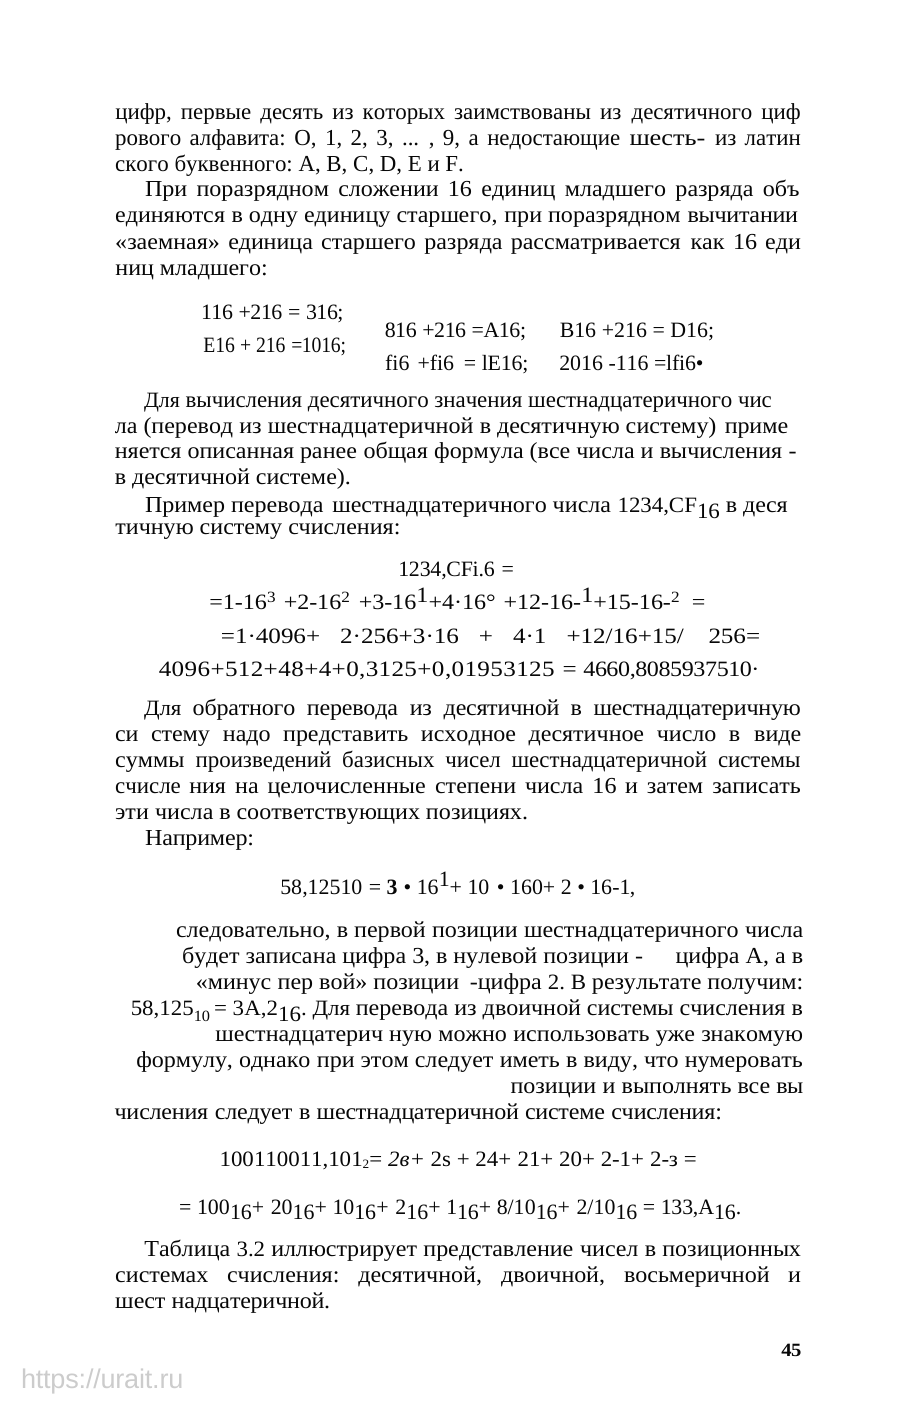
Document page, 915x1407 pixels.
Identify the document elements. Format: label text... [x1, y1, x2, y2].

text fi6 +fi6 = lE16; [385, 350, 528, 376]
text Для вычисления десятичного значения шестнадцатеричного чис­ ла (перевод из шестнадцатеричной в десятичную систему) приме­ няется описанная ранее общая формула (все числа и вычисления - в десятичной системе). [114, 387, 799, 490]
text числения следует в шестнадцатеричной системе счисления: [20, 1099, 817, 1125]
text При поразрядном сложении 16 единиц младшего разряда объ­ единяются в одну единицу старшего, при поразрядном вычитании [115, 176, 801, 228]
text 1234,CFi.6 = [256, 556, 657, 581]
text Например: [145, 824, 817, 851]
text Е16 + 216 =1016; [203, 332, 351, 357]
text 45 [8, 1339, 802, 1361]
text цифр, первые десять из которых заимствованы из десятичного циф­ рового алфавита: О, 1, 2, 3, ... , 9, а недостающие шесть- из латин­ ского буквенного: А, В, С, D, Е и F. [115, 99, 801, 176]
text «заемная» единица старшего разряда рассматривается как 16 еди­ ниц младшего: [115, 228, 801, 281]
text 100110011,1012= 2в+ 2s + 24+ 21+ 20+ 2-1+ 2-з = [100, 1146, 817, 1171]
text Для обратного перевода из десятичной в шестнадцатеричную си­ стему надо представить исходное десятичное число в виде суммы произведений базисных чисел шестнадцатеричной системы счисле­ ния на целочисленные степени числа 16 и затем записать эти числа в соответствующих позициях. [115, 695, 801, 824]
text = 10016+ 2016+ 1016+ 216+ 116+ 8/1016+ 2/1016 = 133,А16. [179, 1194, 817, 1224]
text =1-163 +2-162 +3-161+4·16° +12-16-1+15-16-2 = [99, 582, 817, 614]
text Таблица 3.2 иллюстрирует представление чисел в позиционных системах счисления: десятичной, двоичной, восьмеричной и шест­ надцатеричной. [115, 1236, 801, 1313]
text 116 +216 = 316; [201, 299, 351, 324]
text следовательно, в первой позиции шестнадцатеричного числа будет записана цифра 3, в нулевой позиции - цифра А, а в «минус пер­ вой» позиции -цифра 2. В результате получим: 58,12510 = 3А,216. Для перевода из двоичной системы счисления в шестнадцатерич­ ную можно использовать уже знакомую формулу, однако при этом следует иметь в виду, что нумеровать позиции и выполнять все вы­ [115, 916, 803, 1099]
text В16 +216 = D16; 2016 -116 =lfi6• [559, 317, 751, 375]
text Пример перевода шестнадцатеричного числа 1234,CF16 в деся­ тичную систему счисления: [115, 492, 817, 539]
text 58,12510 = 3 • 161+ 10 • 160+ 2 • 16-1, [258, 866, 658, 899]
text =1·4096+ 2·256+3·16 + 4·1 +12/16+15/ 256= 4096+512+48+4+0,3125+0,01953125 = 4660,8085937510· [158, 623, 760, 681]
text 816 +216 =А16; [384, 317, 528, 342]
